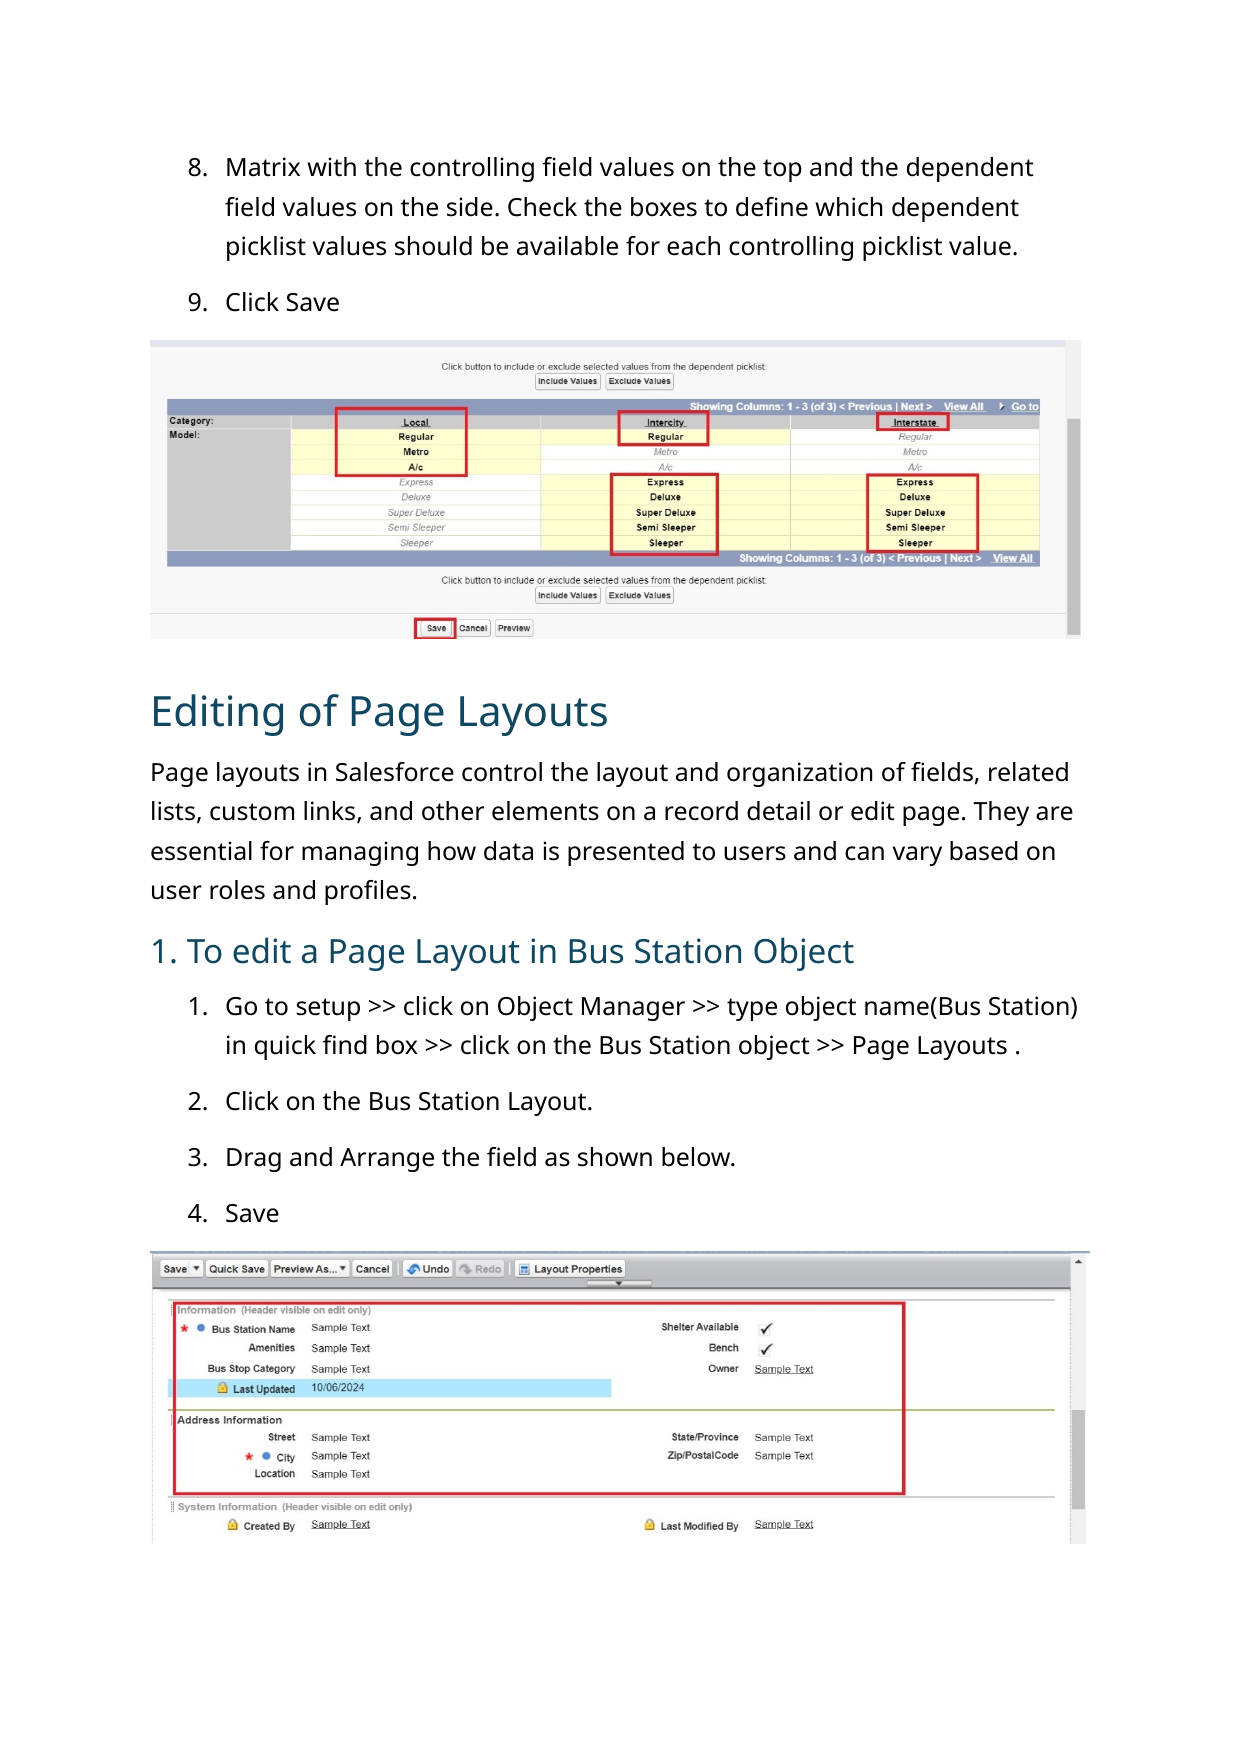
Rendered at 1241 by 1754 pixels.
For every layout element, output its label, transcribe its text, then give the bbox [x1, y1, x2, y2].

list Drag and Arrange the field as shown below. [187, 1139, 1090, 1174]
list Matrix with the controlling field values on the top and the dependent field values on the side. Check the boxes to define which dependent picklist values should be available for each controlling picklist value. [187, 150, 1090, 262]
list Click on the Bus Station Layout. [187, 1084, 1090, 1118]
subtitle Editing of Page Layouts [150, 681, 1090, 738]
picture [150, 340, 1091, 639]
list Save [187, 1195, 1090, 1229]
list Go to setup >> click on Object Manager >> type object name(Bus Station) in quick find box >> click on the Bus Station object >> Page Layouts . [187, 989, 1090, 1062]
subtitle 1. To edit a Page Layout in Bus Station Object [150, 928, 1090, 974]
text Page layouts in Salesforce control the layout and organization of fields, related lists, custom links, and other elements on a record detail or edit page. They are essential for managing how data is presented to users and can vary based on user roles and profiles. [150, 755, 1090, 906]
picture [150, 1251, 1091, 1544]
list Click Save [187, 284, 1090, 318]
